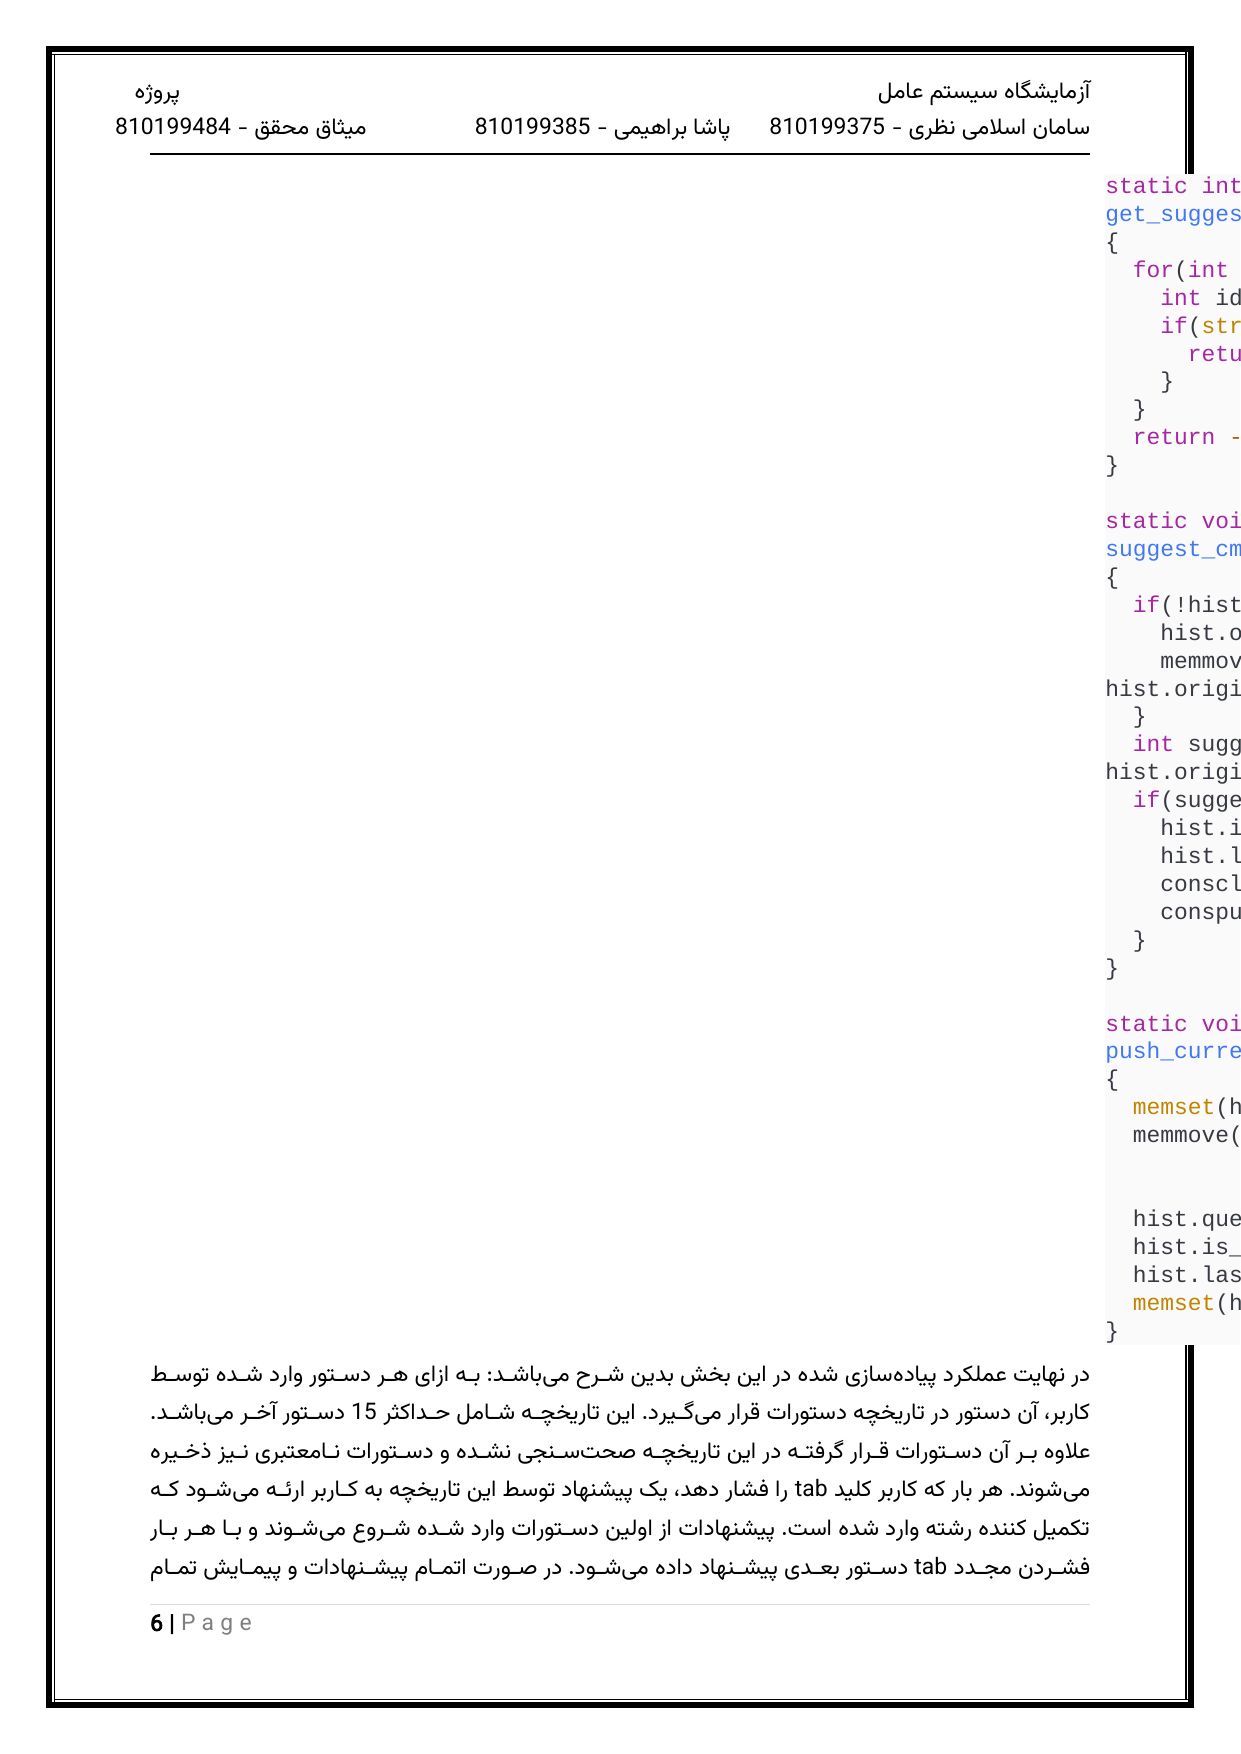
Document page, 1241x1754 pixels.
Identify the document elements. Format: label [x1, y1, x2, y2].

text [150, 1357, 1090, 1586]
